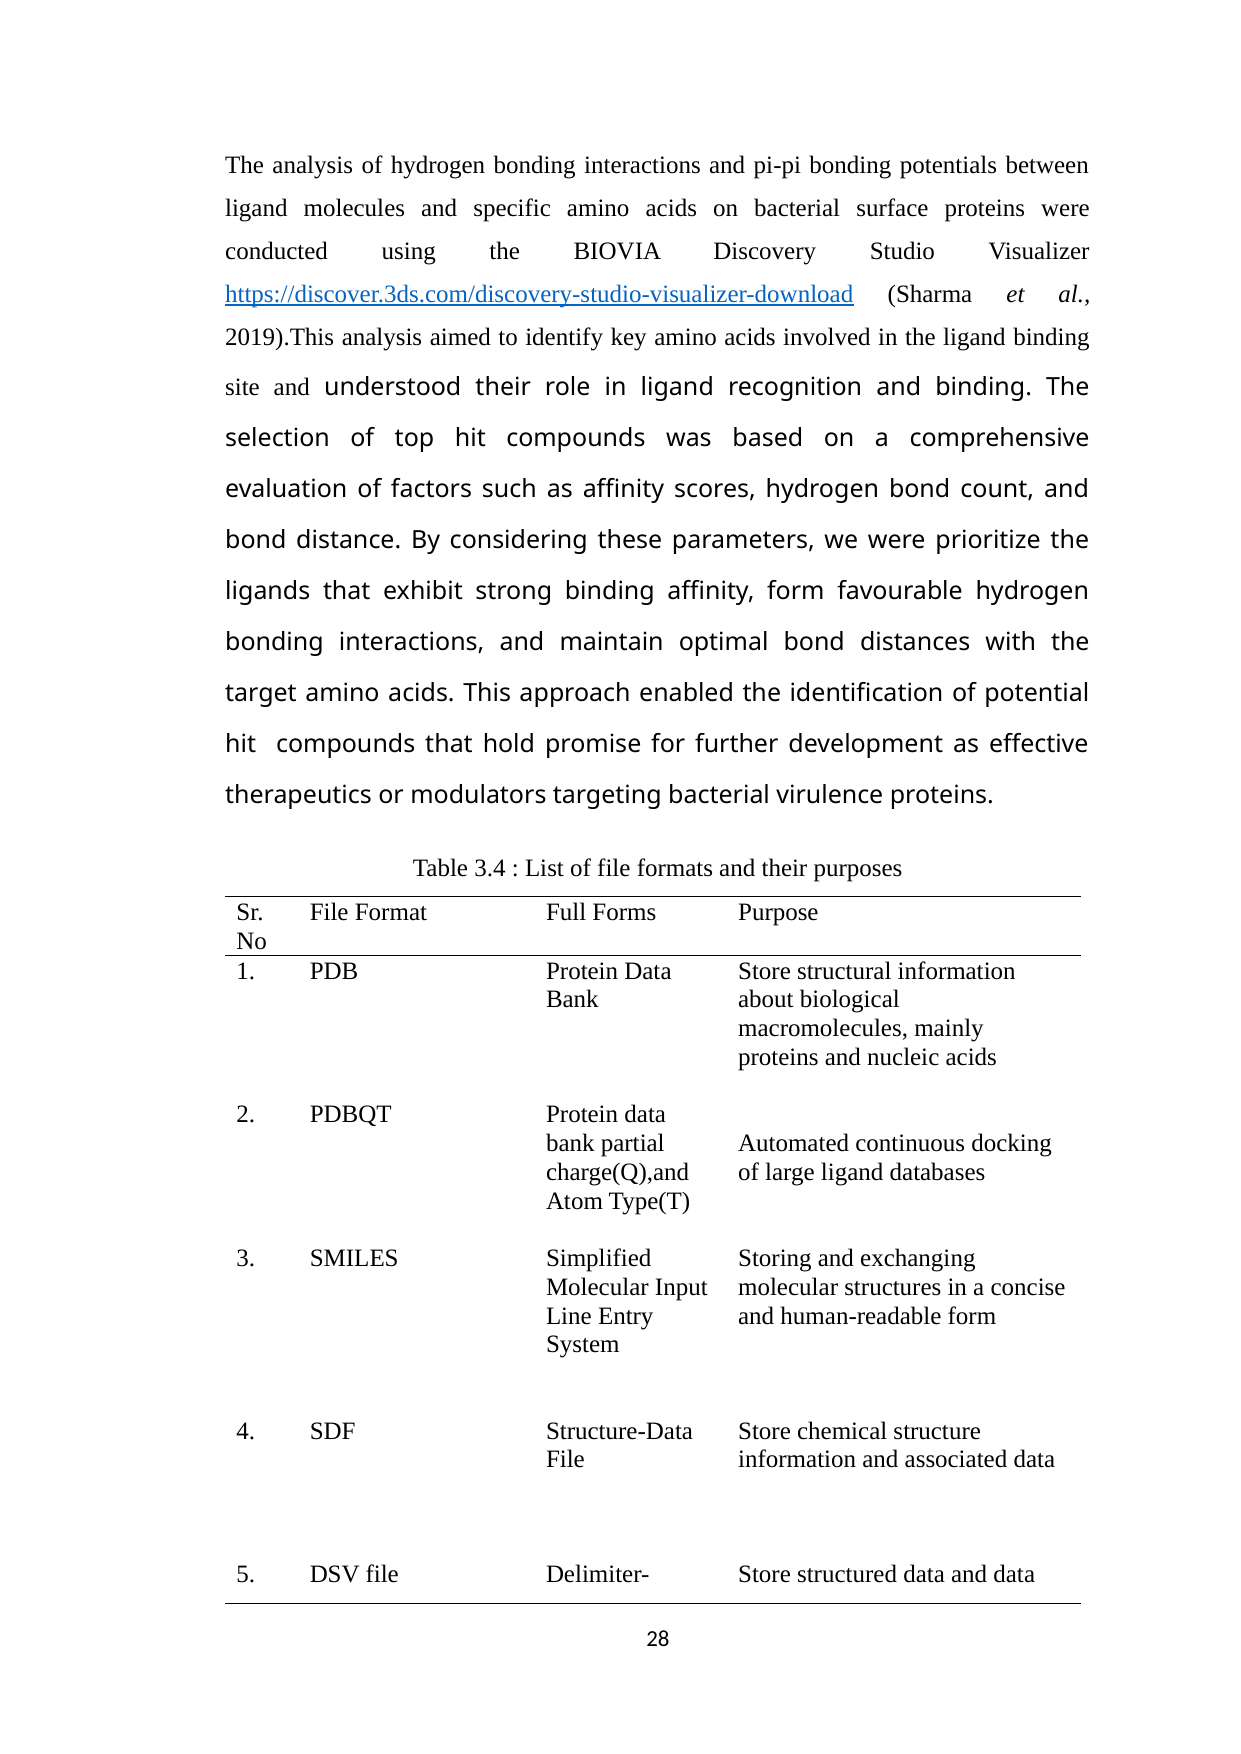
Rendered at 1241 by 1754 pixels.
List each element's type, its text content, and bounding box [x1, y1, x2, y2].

table_cell PDB [298, 956, 534, 1099]
table_cell SDF [298, 1416, 534, 1559]
table_cell Simplified Molecular Input Line Entry System [535, 1243, 727, 1416]
table_header Sr. No [225, 897, 298, 955]
table_header File Format [298, 897, 534, 955]
table_cell Structure-Data File [535, 1416, 727, 1559]
text Table 3.2 : List of file formats and their purposes [225, 853, 1090, 881]
table_cell Protein data bank partial charge(Q),and Atom Type(T) [535, 1100, 727, 1243]
table_cell 3. [225, 1243, 298, 1416]
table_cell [535, 1560, 727, 1602]
table_cell Store structural information about biological macromolecules, mainly proteins and nucleic acids [727, 956, 1081, 1099]
table_header Full Forms [535, 897, 727, 955]
table_cell SMILES [298, 1243, 534, 1416]
table_cell Protein Data Bank [535, 956, 727, 1099]
table_cell 5. [225, 1560, 298, 1602]
table_cell 4. [225, 1416, 298, 1559]
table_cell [727, 1560, 1081, 1602]
table_cell DSV file [298, 1560, 534, 1602]
table_cell 2. [225, 1100, 298, 1243]
table_cell 1. [225, 956, 298, 1099]
table_cell PDBQT [298, 1100, 534, 1243]
text The analysis of hydrogen bonding interactions and pi-pi bonding potentials between ligand molecules and specific amino acids on bacterial surface proteins were conducted using the BIOVIA Discovery Studio Visualizer https://discover.3ds.com/discovery-studio-visualizer-download.This analysis aimed to identify key amino acids involved in the ligand binding site and understood their role in ligand recognition and binding. The selection of top hit compounds was based on a comprehensive evaluation of factors such as affinity scores, hydrogen bond count, and bond distance. By considering these parameters, we were prioritize the ligands that exhibit strong binding affinity, form favourable hydrogen bonding interactions, and maintain optimal bond distances with the target amino acids. This approach enabled the identification of potential hit compounds that hold promise for further development as effective therapeutics or modulators targeting bacterial virulence proteins. [225, 150, 1090, 811]
table_cell Store chemical structure information and associated data [727, 1416, 1081, 1559]
table_cell Storing and exchanging molecular structures in a concise and human-readable form [727, 1243, 1081, 1416]
table_header Purpose [727, 897, 1081, 955]
table_cell Automated continuous docking of large ligand databases [727, 1100, 1081, 1243]
